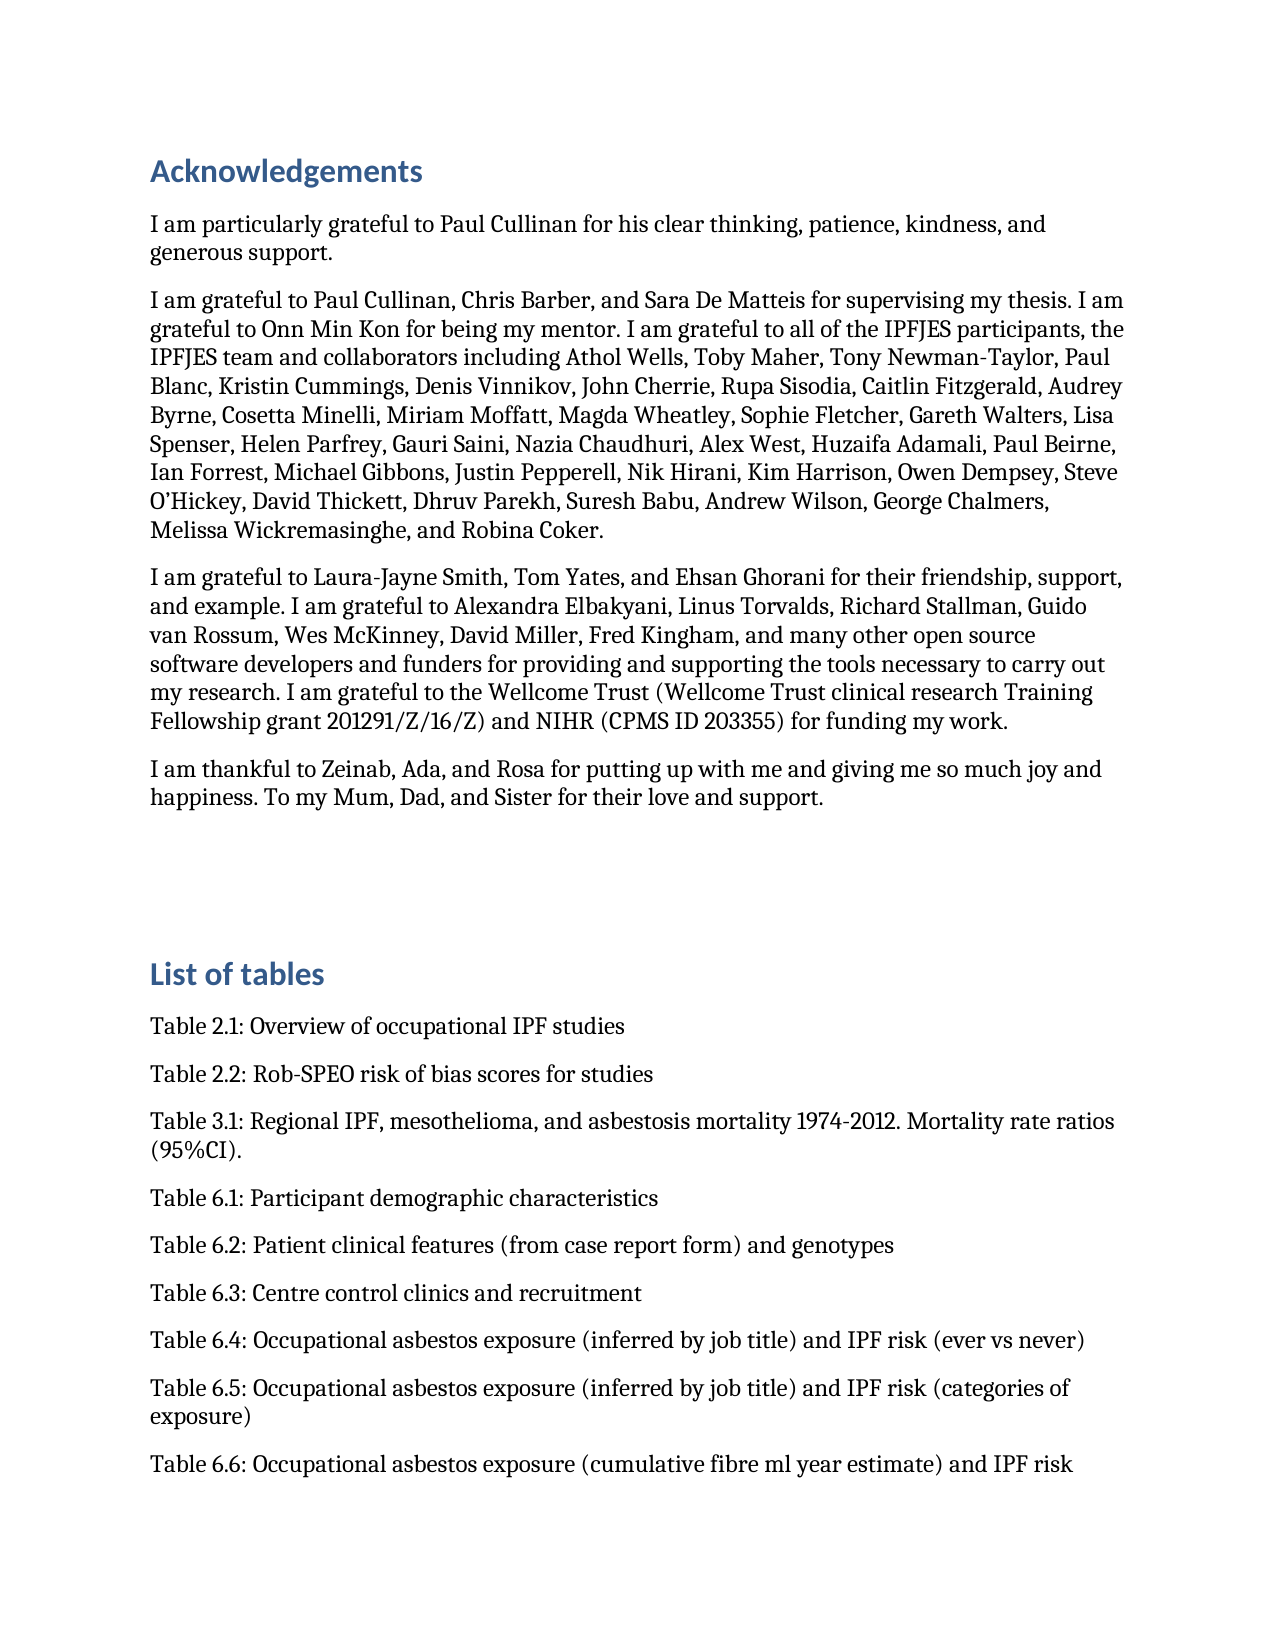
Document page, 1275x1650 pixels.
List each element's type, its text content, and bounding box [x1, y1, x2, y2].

text I am grateful to Paul Cullinan, Chris Barber, and Sara De Matteis for supervising my thesis. I am grateful to Onn Min Kon for being my mentor. I am grateful to all of the IPFJES participants, the IPFJES team and collaborators including Athol Wells, Toby Maher, Tony Newman-Taylor, Paul Blanc, Kristin Cummings, Denis Vinnikov, John Cherrie, Rupa Sisodia, Caitlin Fitzgerald, Audrey Byrne, Cosetta Minelli, Miriam Moffatt, Magda Wheatley, Sophie Fletcher, Gareth Walters, Lisa Spenser, Helen Parfrey, Gauri Saini, Nazia Chaudhuri, Alex West, Huzaifa Adamali, Paul Beirne, Ian Forrest, Michael Gibbons, Justin Pepperell, Nik Hirani, Kim Harrison, Owen Dempsey, Steve O’Hickey, David Thickett, Dhruv Parekh, Suresh Babu, Andrew Wilson, George Chalmers, Melissa Wickremasinghe, and Robina Coker. [150, 286, 1125, 544]
text Table 6.5: Occupational asbestos exposure (inferred by job title) and IPF risk (categories of exposure) [150, 1373, 1125, 1431]
text Table 6.6: Occupational asbestos exposure (cumulative fibre ml year estimate) and IPF risk [150, 1450, 1125, 1478]
text Table 2.1: Overview of occupational IPF studies [150, 1012, 1125, 1041]
text Table 2.2: Rob-SPEO risk of bias scores for studies [150, 1060, 1125, 1088]
text I am thankful to Zeinab, Ada, and Rosa for putting up with me and giving me so much joy and happiness. To my Mum, Dad, and Sister for their love and support. [150, 754, 1125, 812]
subtitle Acknowledgements [150, 150, 1125, 191]
text I am particularly grateful to Paul Cullinan for his clear thinking, patience, kindness, and generous support. [150, 209, 1125, 267]
text Table 3.1: Regional IPF, mesothelioma, and asbestosis mortality 1974-2012. Mortality rate ratios (95%CI). [150, 1107, 1125, 1165]
text Table 6.3: Centre control clinics and recruitment [150, 1278, 1125, 1307]
text Table 6.4: Occupational asbestos exposure (inferred by job title) and IPF risk (ever vs never) [150, 1326, 1125, 1355]
text I am grateful to Laura-Jayne Smith, Tom Yates, and Ehsan Ghorani for their friendship, support, and example. I am grateful to Alexandra Elbakyani, Linus Torvalds, Richard Stallman, Guido van Rossum, Wes McKinney, David Miller, Fred Kingham, and many other open source software developers and funders for providing and supporting the tools necessary to carry out my research. I am grateful to the Wellcome Trust (Wellcome Trust clinical research Training Fellowship grant 201291/Z/16/Z) and NIHR (CPMS ID 203355) for funding my work. [150, 563, 1125, 736]
text Table 6.2: Patient clinical features (from case report form) and genotypes [150, 1231, 1125, 1260]
text Table 6.1: Participant demographic characteristics [150, 1183, 1125, 1212]
subtitle List of tables [150, 953, 1125, 993]
